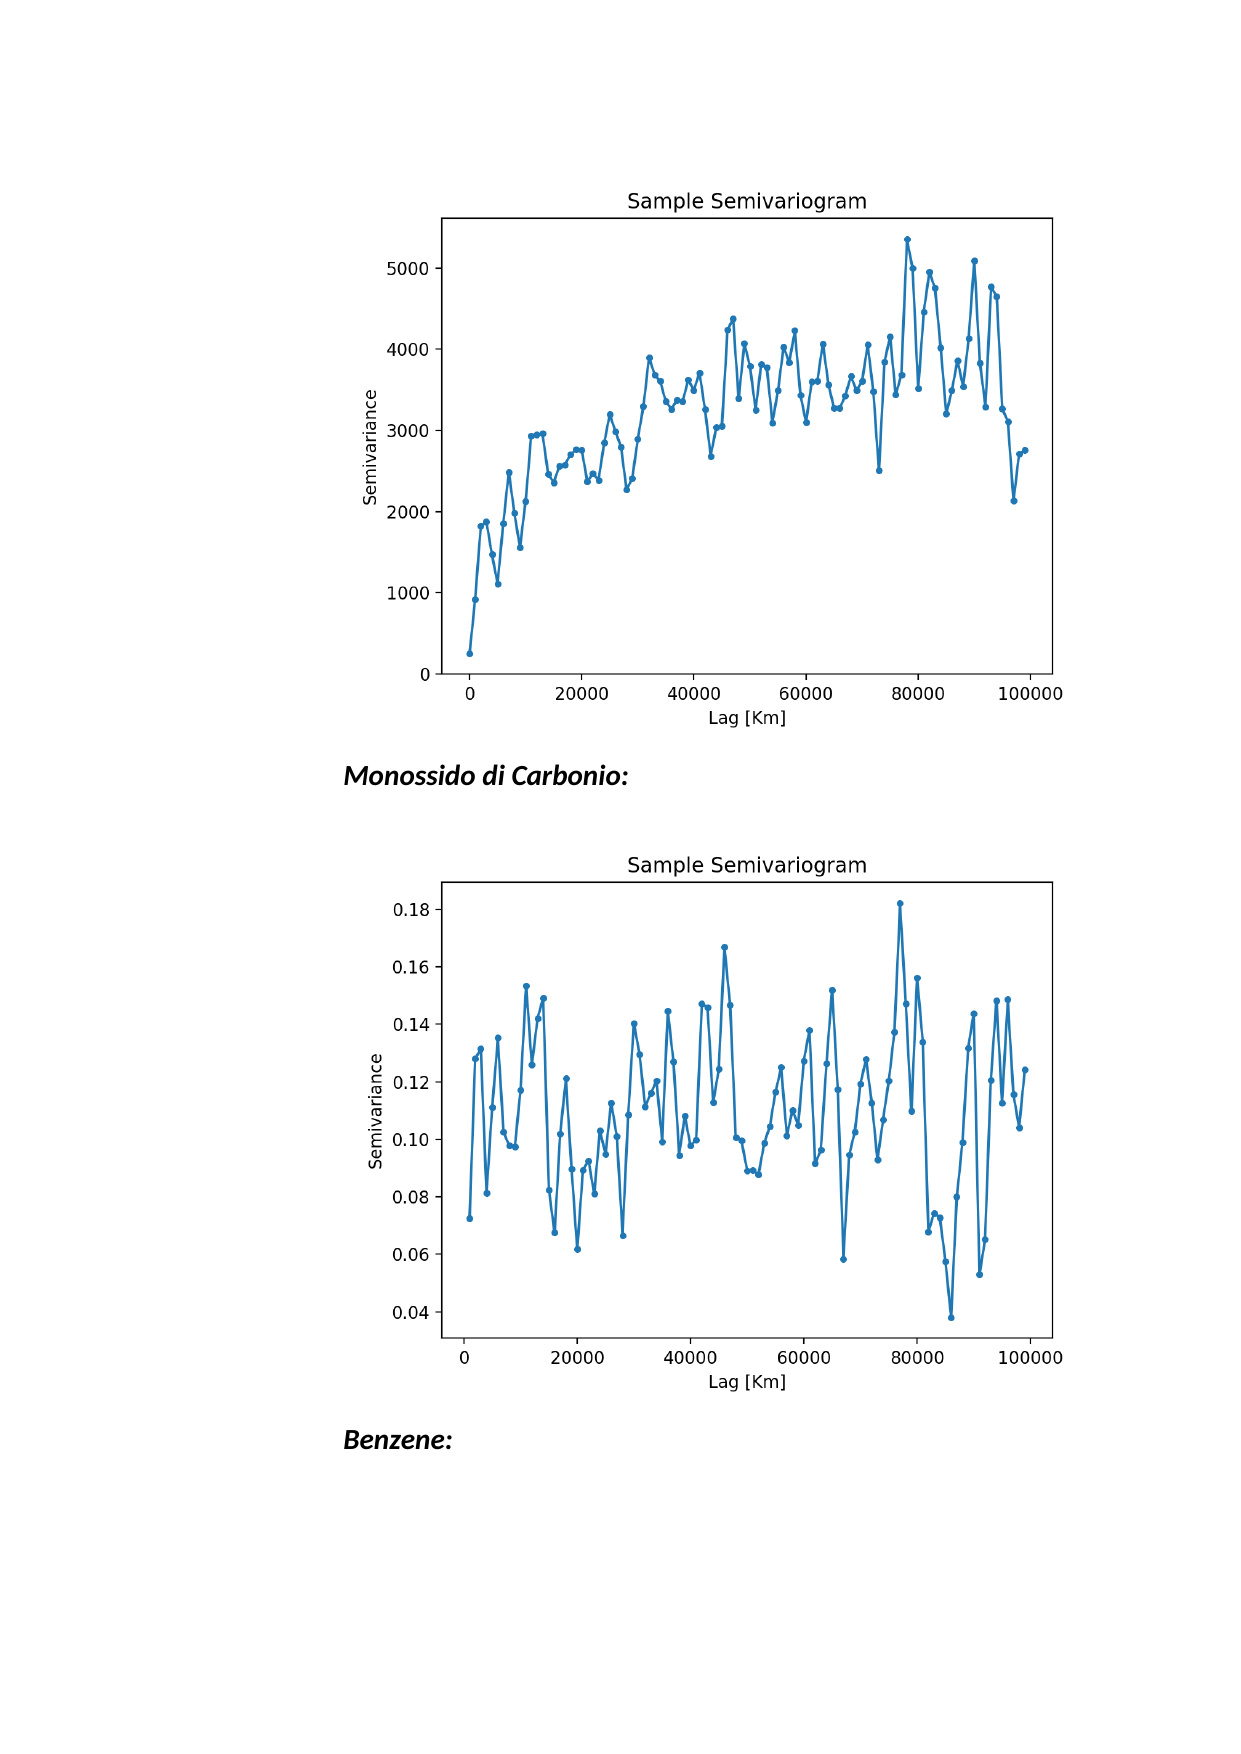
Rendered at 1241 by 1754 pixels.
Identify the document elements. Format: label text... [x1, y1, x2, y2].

picture [343, 812, 1131, 1403]
picture [343, 147, 1131, 739]
text Monossido di Carbonio: [342, 757, 1122, 793]
text Benzene: [342, 1421, 1122, 1457]
